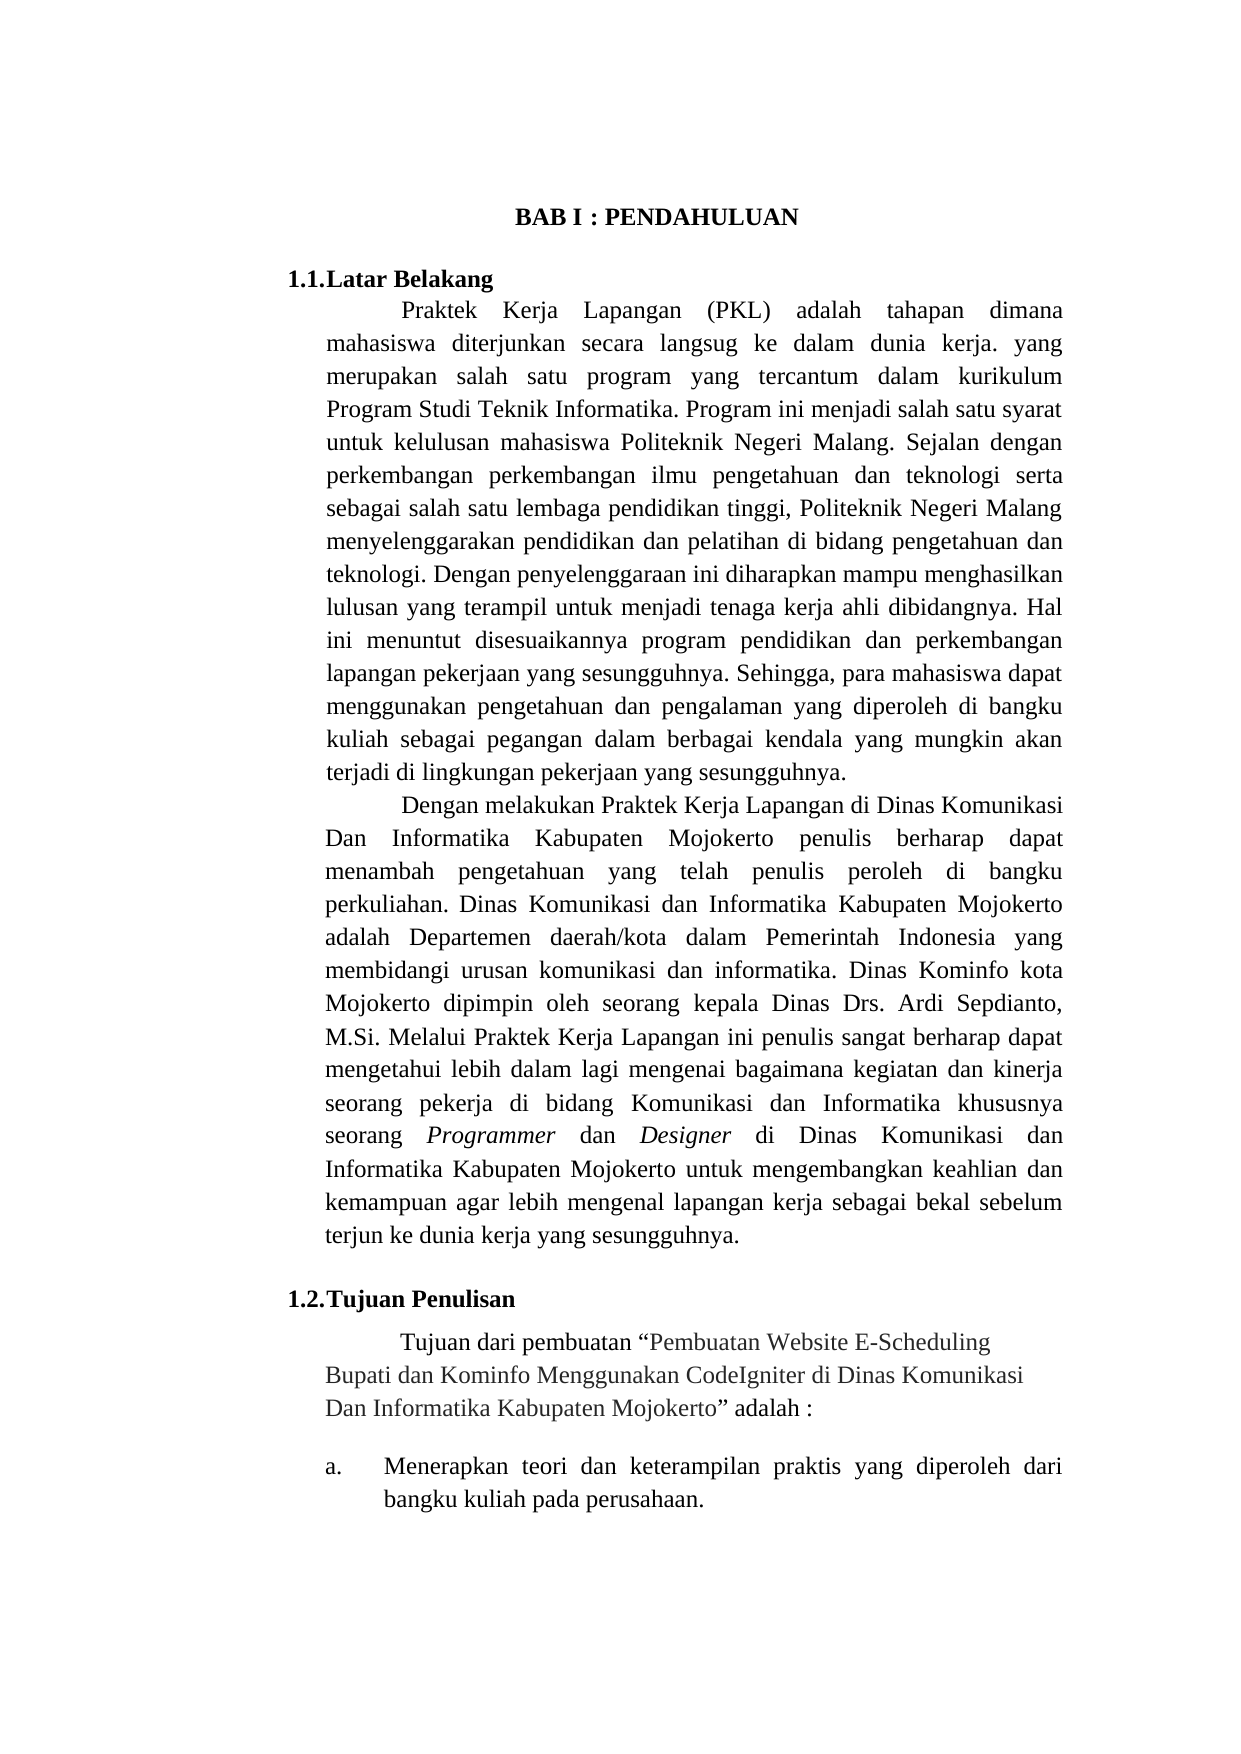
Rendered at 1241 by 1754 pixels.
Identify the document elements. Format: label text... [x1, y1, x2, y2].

text Praktek Kerja Lapangan (PKL) adalah tahapan dimana mahasiswa diterjunkan secara langsug ke dalam dunia kerja. yang merupakan salah satu program yang tercantum dalam kurikulum Program Studi Teknik Informatika. Program ini menjadi salah satu syarat untuk kelulusan mahasiswa Politeknik Negeri Malang. Sejalan dengan perkembangan perkembangan ilmu pengetahuan dan teknologi serta sebagai salah satu lembaga pendidikan tinggi, Politeknik Negeri Malang menyelenggarakan pendidikan dan pelatihan di bidang pengetahuan dan teknologi. Dengan penyelenggaraan ini diharapkan mampu menghasilkan lulusan yang terampil untuk menjadi tenaga kerja ahli dibidangnya. Hal ini menuntut disesuaikannya program pendidikan dan perkembangan lapangan pekerjaan yang sesungguhnya. Sehingga, para mahasiswa dapat menggunakan pengetahuan dan pengalaman yang diperoleh di bangku kuliah sebagai pegangan dalam berbagai kendala yang mungkin akan terjadi di lingkungan pekerjaan yang sesungguhnya. [326, 295, 1063, 786]
subtitle Latar Belakang [287, 264, 1063, 292]
subtitle BAB I : PENDAHULUAN [251, 202, 1063, 231]
list Tujuan Penulisan [287, 1284, 1063, 1312]
list Menerapkan teori dan keterampilan praktis yang diperoleh dari bangku kuliah pada perusahaan. [325, 1480, 1063, 1513]
text Tujuan dari pembuatan “Pembuatan Website E-Scheduling Bupati dan Kominfo Menggunakan CodeIgniter di Dinas Komunikasi Dan Informatika Kabupaten Mojokerto” adalah : [325, 1327, 1063, 1422]
text Dengan melakukan Praktek Kerja Lapangan di Dinas Komunikasi Dan Informatika Kabupaten Mojokerto penulis berharap dapat menambah pengetahuan yang telah penulis peroleh di bangku perkuliahan. Dinas Komunikasi dan Informatika Kabupaten Mojokerto adalah Departemen daerah/kota dalam Pemerintah Indonesia yang membidangi urusan komunikasi dan informatika. Dinas Kominfo kota Mojokerto dipimpin oleh seorang kepala Dinas Drs. Ardi Sepdianto, M.Si. Melalui Praktek Kerja Lapangan ini penulis sangat berharap dapat mengetahui lebih dalam lagi mengenai bagaimana kegiatan dan kinerja seorang pekerja di bidang Komunikasi dan Informatika khususnya seorang Programmer dan Designer di Dinas Komunikasi dan Informatika Kabupaten Mojokerto untuk mengembangkan keahlian dan kemampuan agar lebih mengenal lapangan kerja sebagai bekal sebelum terjun ke dunia kerja yang sesungguhnya. [325, 790, 1063, 1248]
